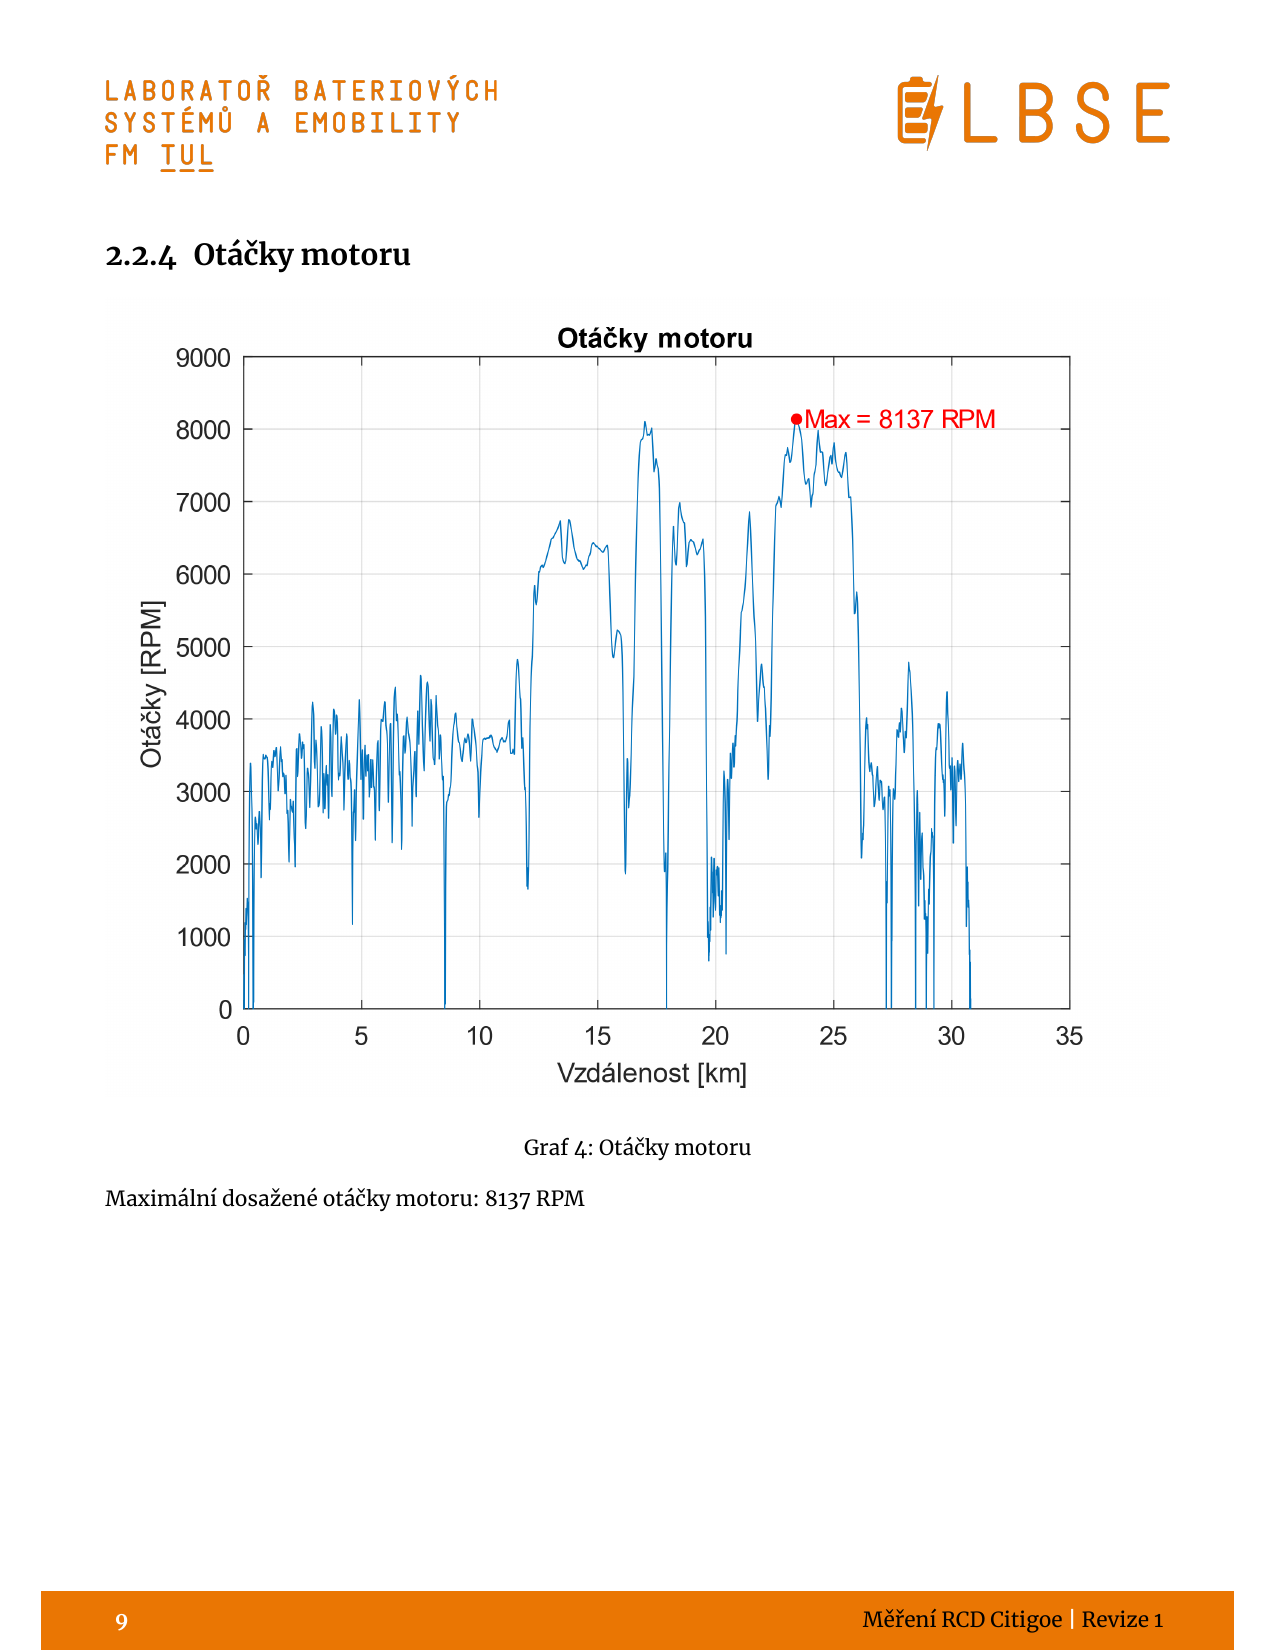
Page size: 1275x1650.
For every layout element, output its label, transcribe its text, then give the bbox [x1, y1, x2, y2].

text Graf 4: Otáčky motoru [105, 1135, 1170, 1161]
subtitle Otáčky motoru [105, 236, 1170, 273]
text Maximální dosažené otáčky motoru: 8137 RPM [105, 1186, 1170, 1212]
picture [105, 297, 1170, 1097]
picture [897, 75, 1170, 151]
picture [105, 75, 497, 172]
